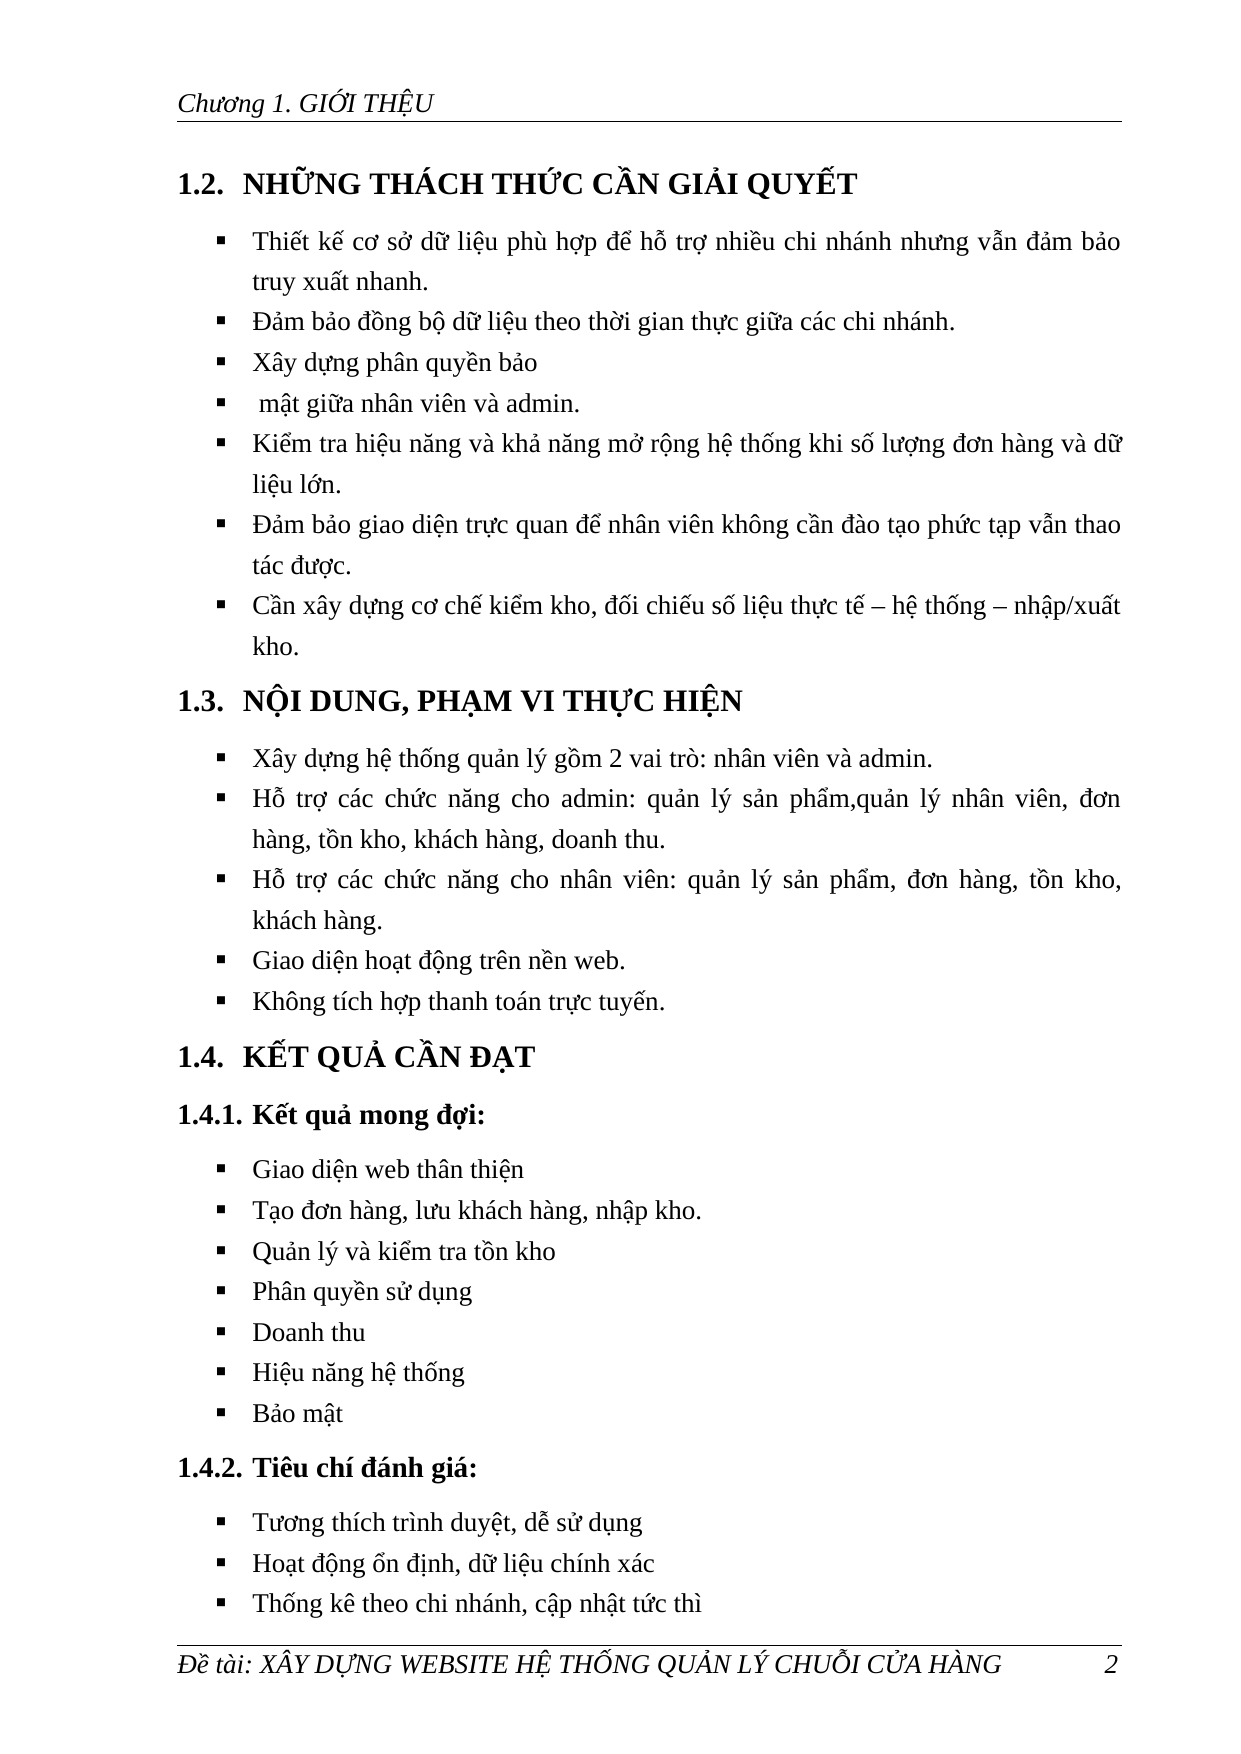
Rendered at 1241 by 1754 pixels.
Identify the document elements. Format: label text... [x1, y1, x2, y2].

subtitle Tiêu chí đánh giá: [177, 1450, 1122, 1484]
list Cần xây dựng cơ chế kiểm kho, đối chiếu số liệu thực tế – hệ thống – nhập/xuất kho. [214, 589, 1122, 661]
list Giao diện web thân thiện [214, 1153, 1122, 1184]
subtitle Kết quả mong đợi: [177, 1097, 1122, 1131]
list Giao diện hoạt động trên nền web. [214, 944, 1122, 976]
list Hoạt động ổn định, dữ liệu chính xác [214, 1547, 1122, 1578]
list Tương thích trình duyệt, dễ sử dụng [214, 1506, 1122, 1537]
list Xây dựng phân quyền bảo [214, 346, 1122, 377]
list Xây dựng hệ thống quản lý gồm 2 vai trò: nhân viên và admin. [214, 742, 1122, 773]
list Đảm bảo giao diện trực quan để nhân viên không cần đào tạo phức tạp vẫn thao tác được. [214, 508, 1122, 580]
subtitle NỘI DUNG, PHẠM VI THỰC HIỆN [177, 683, 1122, 719]
list Hỗ trợ các chức năng cho nhân viên: quản lý sản phẩm, đơn hàng, tồn kho, khách hàng. [214, 863, 1122, 935]
list Kiểm tra hiệu năng và khả năng mở rộng hệ thống khi số lượng đơn hàng và dữ liệu lớn. [214, 427, 1122, 499]
list Quản lý và kiểm tra tồn kho [214, 1234, 1122, 1266]
list mật giữa nhân viên và admin. [214, 387, 1122, 418]
list Thống kê theo chi nhánh, cập nhật tức thì [214, 1587, 1122, 1619]
subtitle NHỮNG THÁCH THỨC CẦN GIẢI QUYẾT [177, 165, 1122, 201]
list Hiệu năng hệ thống [214, 1356, 1122, 1388]
subtitle KẾT QUẢ CẦN ĐẠT [177, 1038, 1122, 1074]
list Bảo mật [214, 1397, 1122, 1428]
list Thiết kế cơ sở dữ liệu phù hợp để hỗ trợ nhiều chi nhánh nhưng vẫn đảm bảo truy xuất nhanh. [214, 224, 1122, 296]
list Phân quyền sử dụng [214, 1275, 1122, 1306]
list Doanh thu [214, 1316, 1122, 1347]
list Tạo đơn hàng, lưu khách hàng, nhập kho. [214, 1194, 1122, 1225]
list Đảm bảo đồng bộ dữ liệu theo thời gian thực giữa các chi nhánh. [214, 306, 1122, 337]
list Không tích hợp thanh toán trực tuyến. [214, 985, 1122, 1016]
list Hỗ trợ các chức năng cho admin: quản lý sản phẩm,quản lý nhân viên, đơn hàng, tồn kho, khách hàng, doanh thu. [214, 782, 1122, 854]
